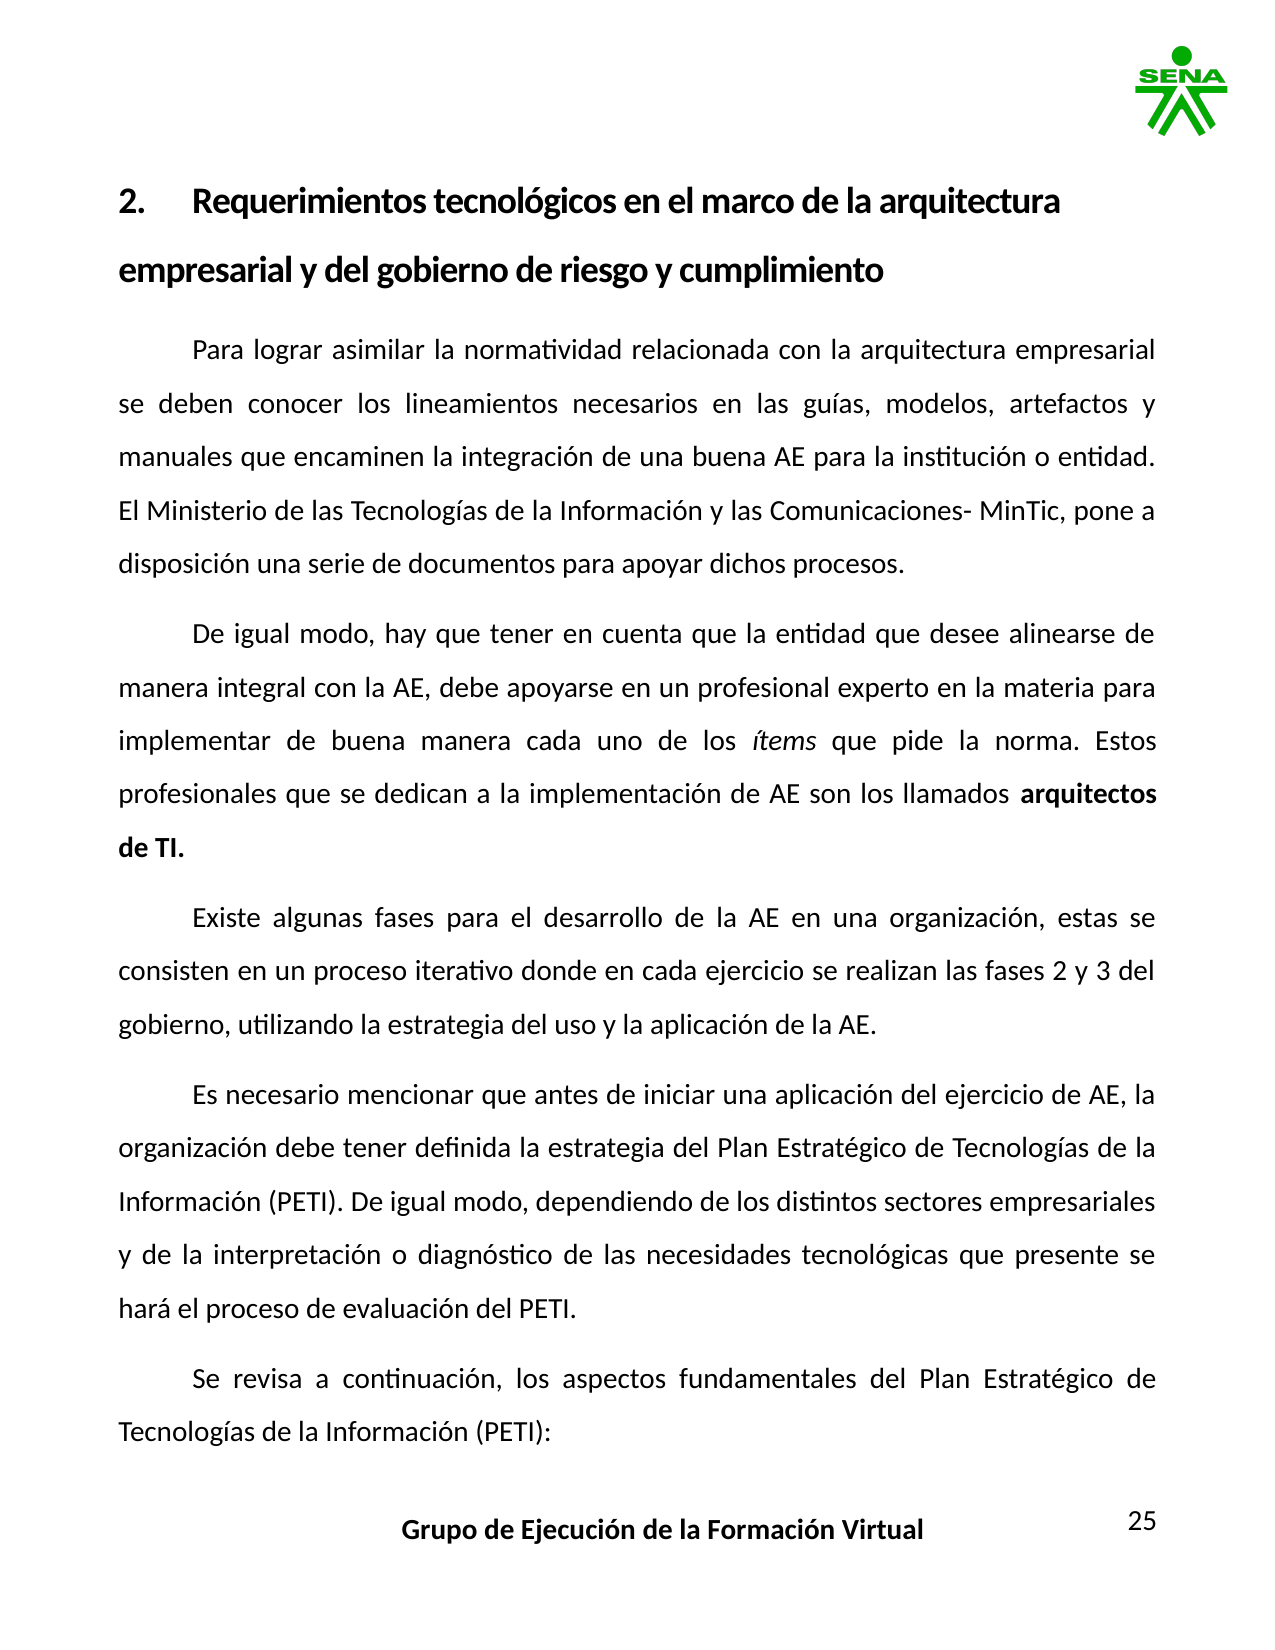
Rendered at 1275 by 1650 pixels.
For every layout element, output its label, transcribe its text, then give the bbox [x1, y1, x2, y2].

subtitle Requerimientos tecnológicos en el marco de la arquitectura empresarial y del gobierno de riesgo y cumplimiento [118, 177, 1157, 292]
text Existe algunas fases para el desarrollo de la AE en una organización, estas se consisten en un proceso iterativo donde en cada ejercicio se realizan las fases 2 y 3 del gobierno, utilizando la estrategia del uso y la aplicación de la AE. [118, 899, 1157, 1042]
text Para lograr asimilar la normatividad relacionada con la arquitectura empresarial se deben conocer los lineamientos necesarios en las guías, modelos, artefactos y manuales que encaminen la integración de una buena AE para la institución o entidad. El Ministerio de las Tecnologías de la Información y las Comunicaciones- MinTic, pone a disposición una serie de documentos para apoyar dichos procesos. [118, 331, 1157, 581]
text De igual modo, hay que tener en cuenta que la entidad que desee alinearse de manera integral con la AE, debe apoyarse en un profesional experto en la materia para implementar de buena manera cada uno de los ítems que pide la norma. Estos profesionales que se dedican a la implementación de AE son los llamados arquitectos de TI. [118, 615, 1157, 864]
text Es necesario mencionar que antes de iniciar una aplicación del ejercicio de AE, la organización debe tener definida la estrategia del Plan Estratégico de Tecnologías de la Información (PETI). De igual modo, dependiendo de los distintos sectores empresariales y de la interpretación o diagnóstico de las necesidades tecnológicas que presente se hará el proceso de evaluación del PETI. [118, 1076, 1157, 1325]
picture [1135, 46, 1228, 136]
text Se revisa a continuación, los aspectos fundamentales del Plan Estratégico de Tecnologías de la Información (PETI): [118, 1360, 1157, 1449]
